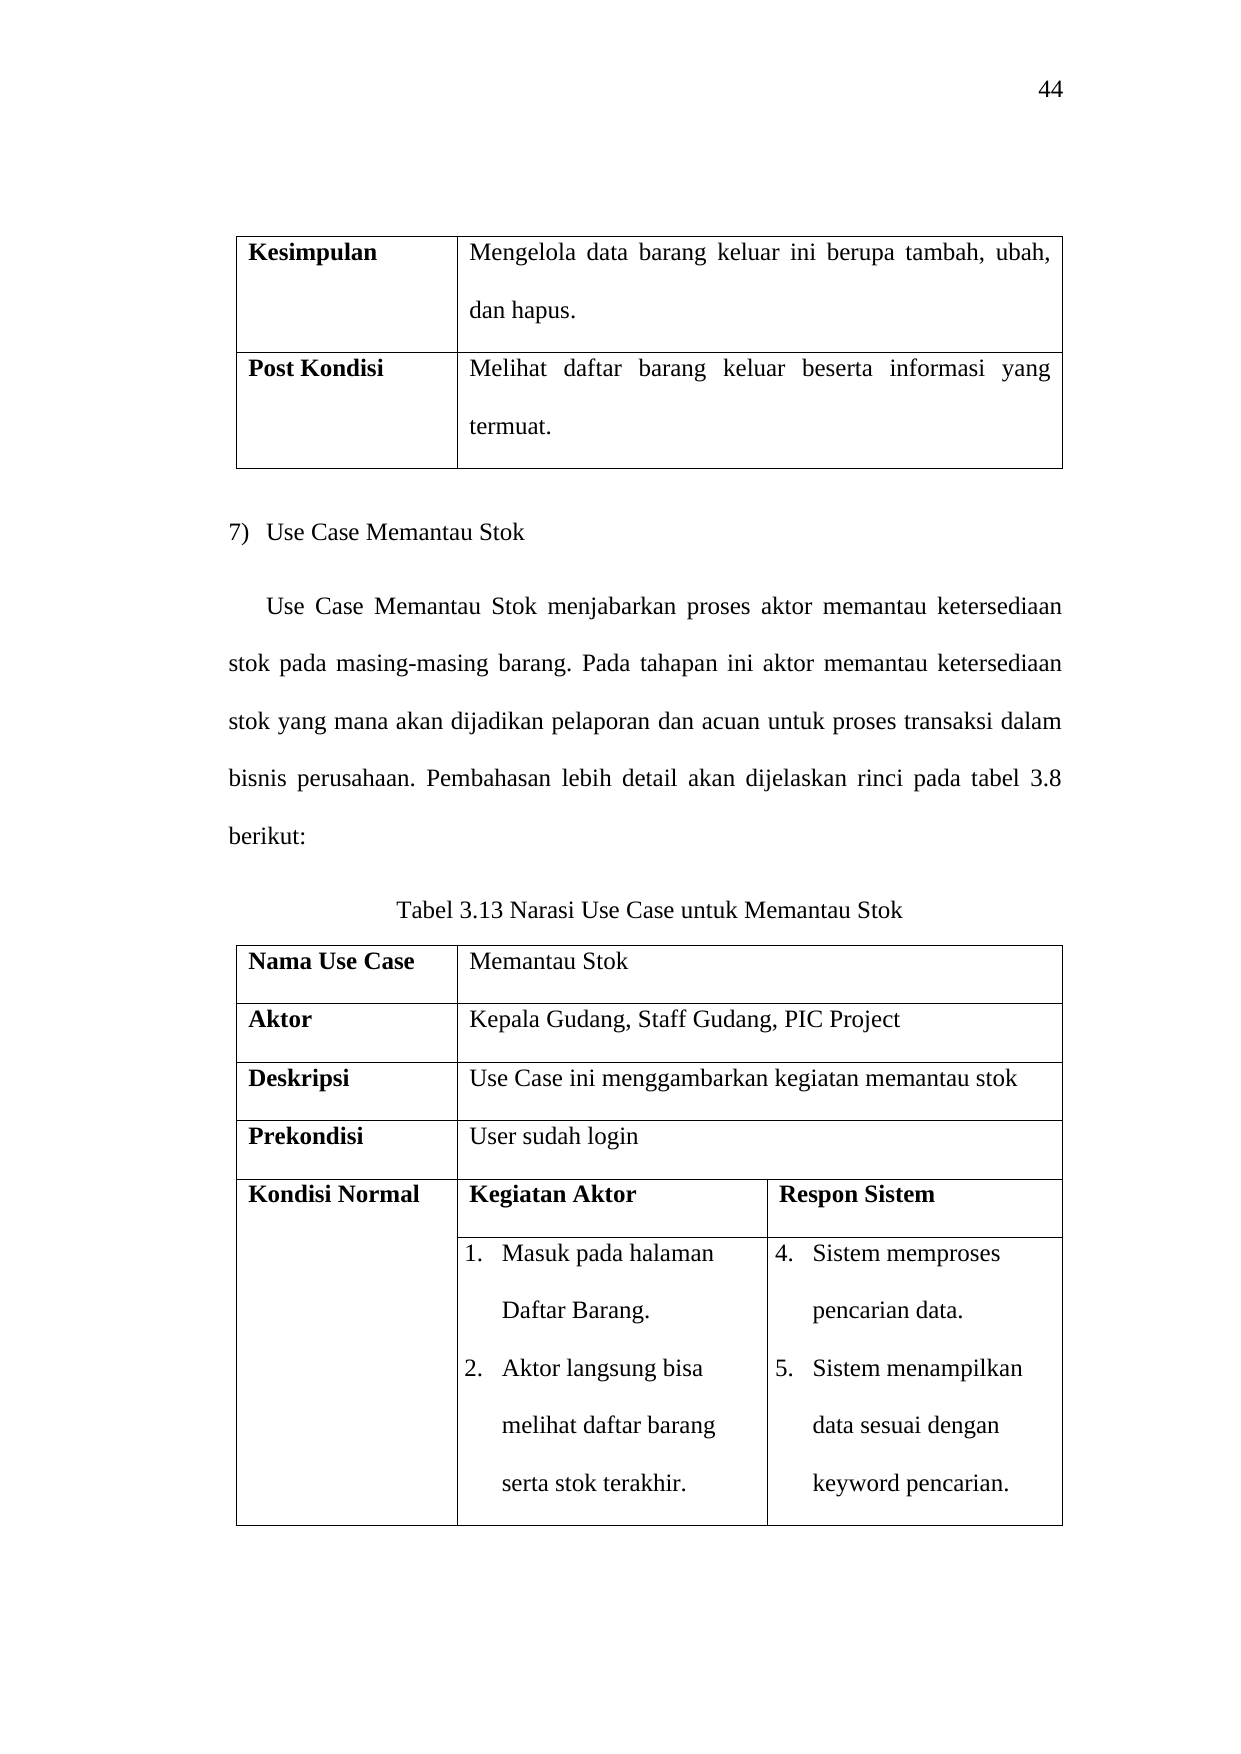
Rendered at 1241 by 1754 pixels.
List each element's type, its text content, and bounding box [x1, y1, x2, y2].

table_cell Prekondisi [237, 1121, 457, 1178]
table_cell Post Kondisi [237, 353, 457, 468]
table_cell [768, 1238, 1062, 1525]
table_cell Kegiatan Aktor [458, 1180, 767, 1237]
table_cell Aktor [237, 1004, 457, 1062]
table_cell Kondisi Normal [237, 1180, 457, 1525]
table_header Memantau Stok [458, 946, 1062, 1003]
table_cell Mengelola data barang keluar ini berupa tambah, ubah, dan hapus. [458, 237, 1062, 352]
list Use Case Memantau Stok [228, 517, 1063, 546]
text Use Case Memantau Stok menjabarkan proses aktor memantau ketersediaan stok pada masing-masing barang. Pada tahapan ini aktor memantau ketersediaan stok yang mana akan dijadikan pelaporan dan acuan untuk proses transaksi dalam bisnis perusahaan. Pembahasan lebih detail akan dijelaskan rinci pada tabel 3.8 berikut: [228, 591, 1063, 850]
table_cell Respon Sistem [768, 1180, 1062, 1237]
table_cell Kepala Gudang, Staff Gudang, PIC Project [458, 1004, 1062, 1062]
table_cell Deskripsi [237, 1063, 457, 1120]
table_cell Kesimpulan [237, 237, 457, 352]
table_cell Use Case ini menggambarkan kegiatan memantau stok [458, 1063, 1062, 1120]
table_header Nama Use Case [237, 946, 457, 1003]
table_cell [458, 1238, 767, 1525]
table_cell Melihat daftar barang keluar beserta informasi yang termuat. [458, 353, 1062, 468]
table_cell User sudah login [458, 1121, 1062, 1178]
